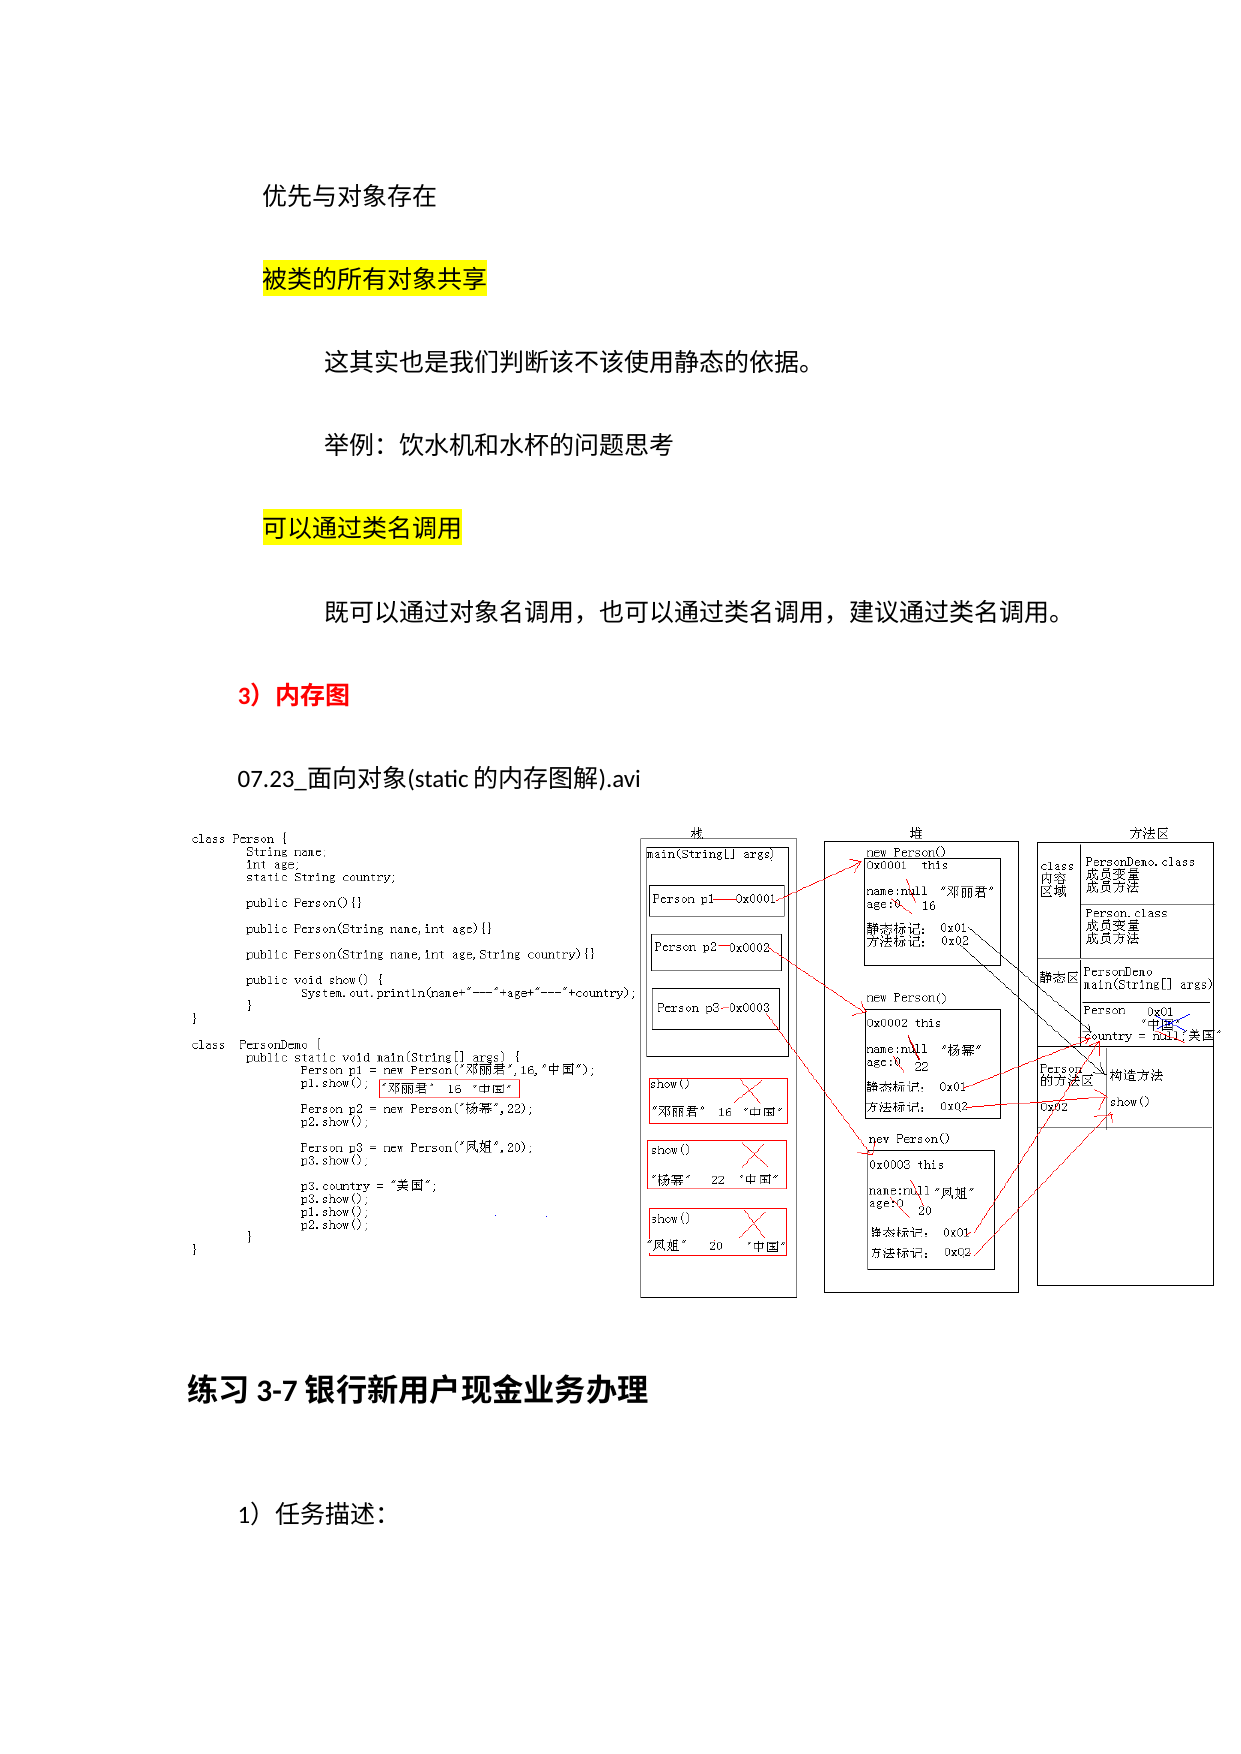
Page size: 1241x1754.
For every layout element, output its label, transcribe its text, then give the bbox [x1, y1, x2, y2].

text 3）内存图 [187, 661, 1053, 726]
text 既可以通过对象名调用，也可以通过类名调用，建议通过类名调用。 [187, 578, 1053, 643]
text 可以通过类名调用 [187, 494, 1053, 559]
text 被类的所有对象共享 [187, 245, 1053, 310]
text 1）任务描述： [187, 1480, 1053, 1545]
text 07.23_面向对象(static的内存图解).avi [187, 744, 1053, 809]
text 举例：饮水机和水杯的问题思考 [187, 411, 1053, 476]
text 这其实也是我们判断该不该使用静态的依据。 [187, 328, 1053, 393]
subtitle 练习3-7 银行新用户现金业务办理 [187, 1355, 1053, 1420]
text 优先与对象存在 [187, 162, 1053, 227]
picture [187, 827, 1225, 1303]
